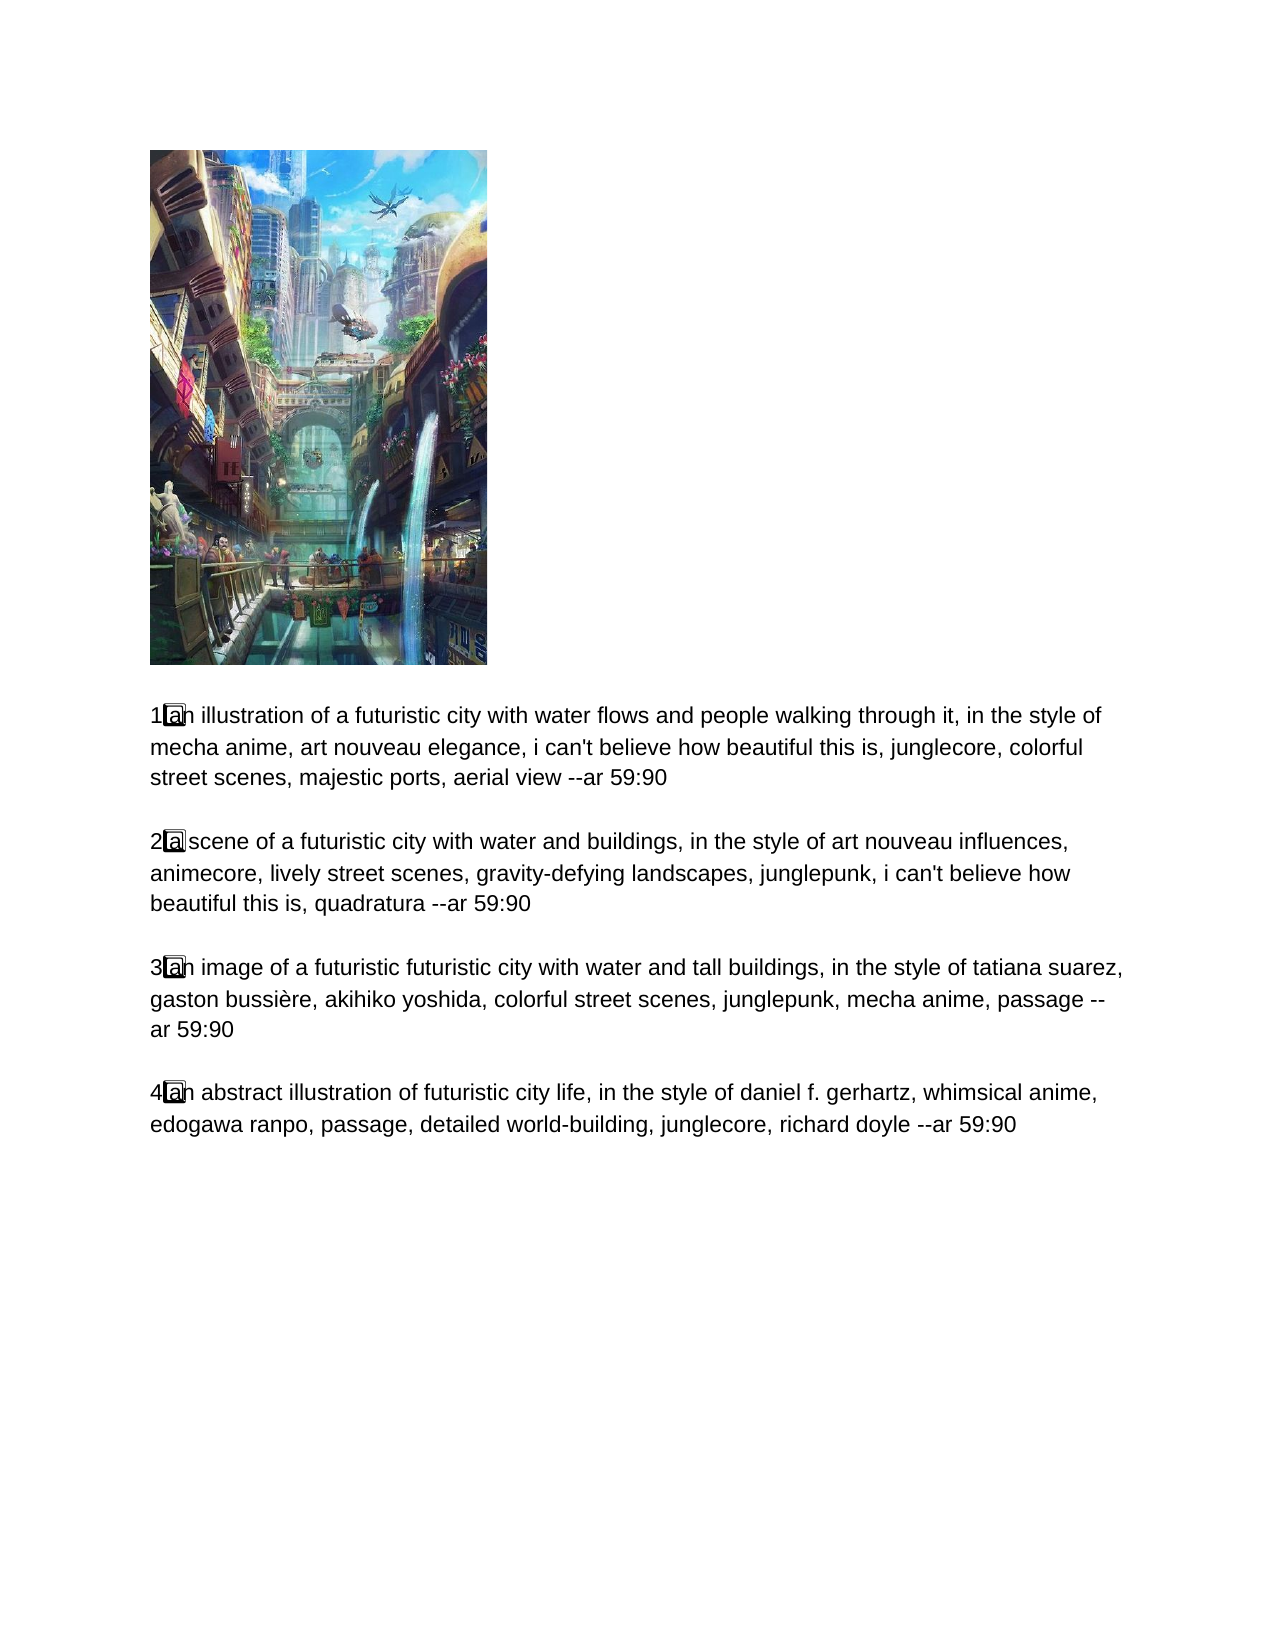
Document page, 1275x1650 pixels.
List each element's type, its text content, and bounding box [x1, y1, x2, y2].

text 4️⃣ an abstract illustration of futuristic city life, in the style of daniel f. gerhartz, whimsical anime, edogawa ranpo, passage, detailed world-building, junglecore, richard doyle --ar 59:90 [150, 1076, 1125, 1138]
text 2️⃣ a scene of a futuristic city with water and buildings, in the style of art nouveau influences, animecore, lively street scenes, gravity-defying landscapes, junglepunk, i can't believe how beautiful this is, quadratura --ar 59:90 [150, 825, 1125, 916]
picture [150, 150, 488, 665]
text 3️⃣ an image of a futuristic futuristic city with water and tall buildings, in the style of tatiana suarez, gaston bussière, akihiko yoshida, colorful street scenes, junglepunk, mecha anime, passage --ar 59:90 [150, 951, 1125, 1042]
text 1️⃣ an illustration of a futuristic city with water flows and people walking through it, in the style of mecha anime, art nouveau elegance, i can't believe how beautiful this is, junglecore, colorful street scenes, majestic ports, aerial view --ar 59:90 [150, 699, 1125, 791]
